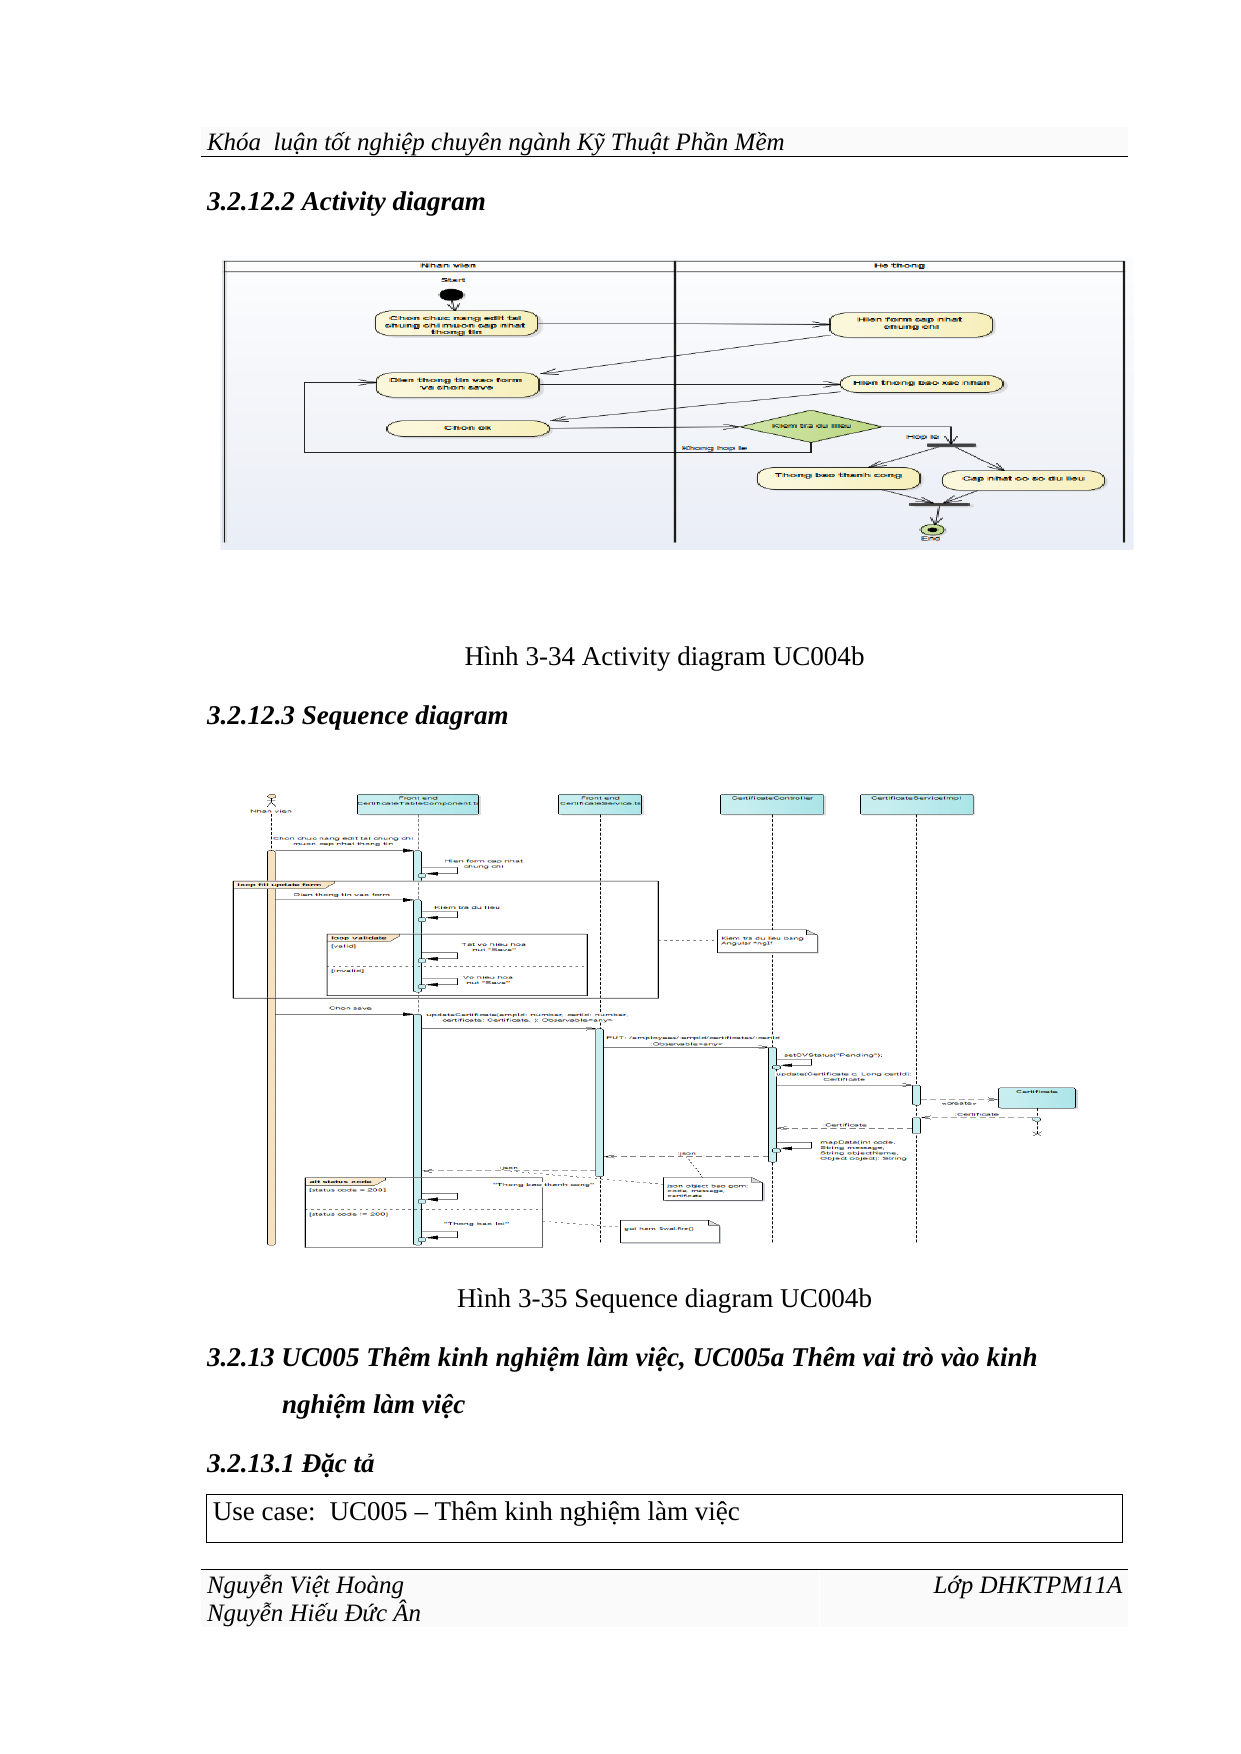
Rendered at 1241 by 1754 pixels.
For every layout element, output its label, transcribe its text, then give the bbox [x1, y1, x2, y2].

subtitle Đặc tả [207, 1447, 1122, 1478]
picture [220, 256, 1134, 550]
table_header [207, 1495, 1122, 1542]
picture [223, 791, 1085, 805]
subtitle Activity diagram [207, 185, 1122, 216]
subtitle Sequence diagram [207, 699, 1122, 730]
subtitle UC005 Thêm kinh nghiệm làm việc, UC005a Thêm vai trò vào kinh nghiệm làm việc [207, 1341, 1122, 1419]
